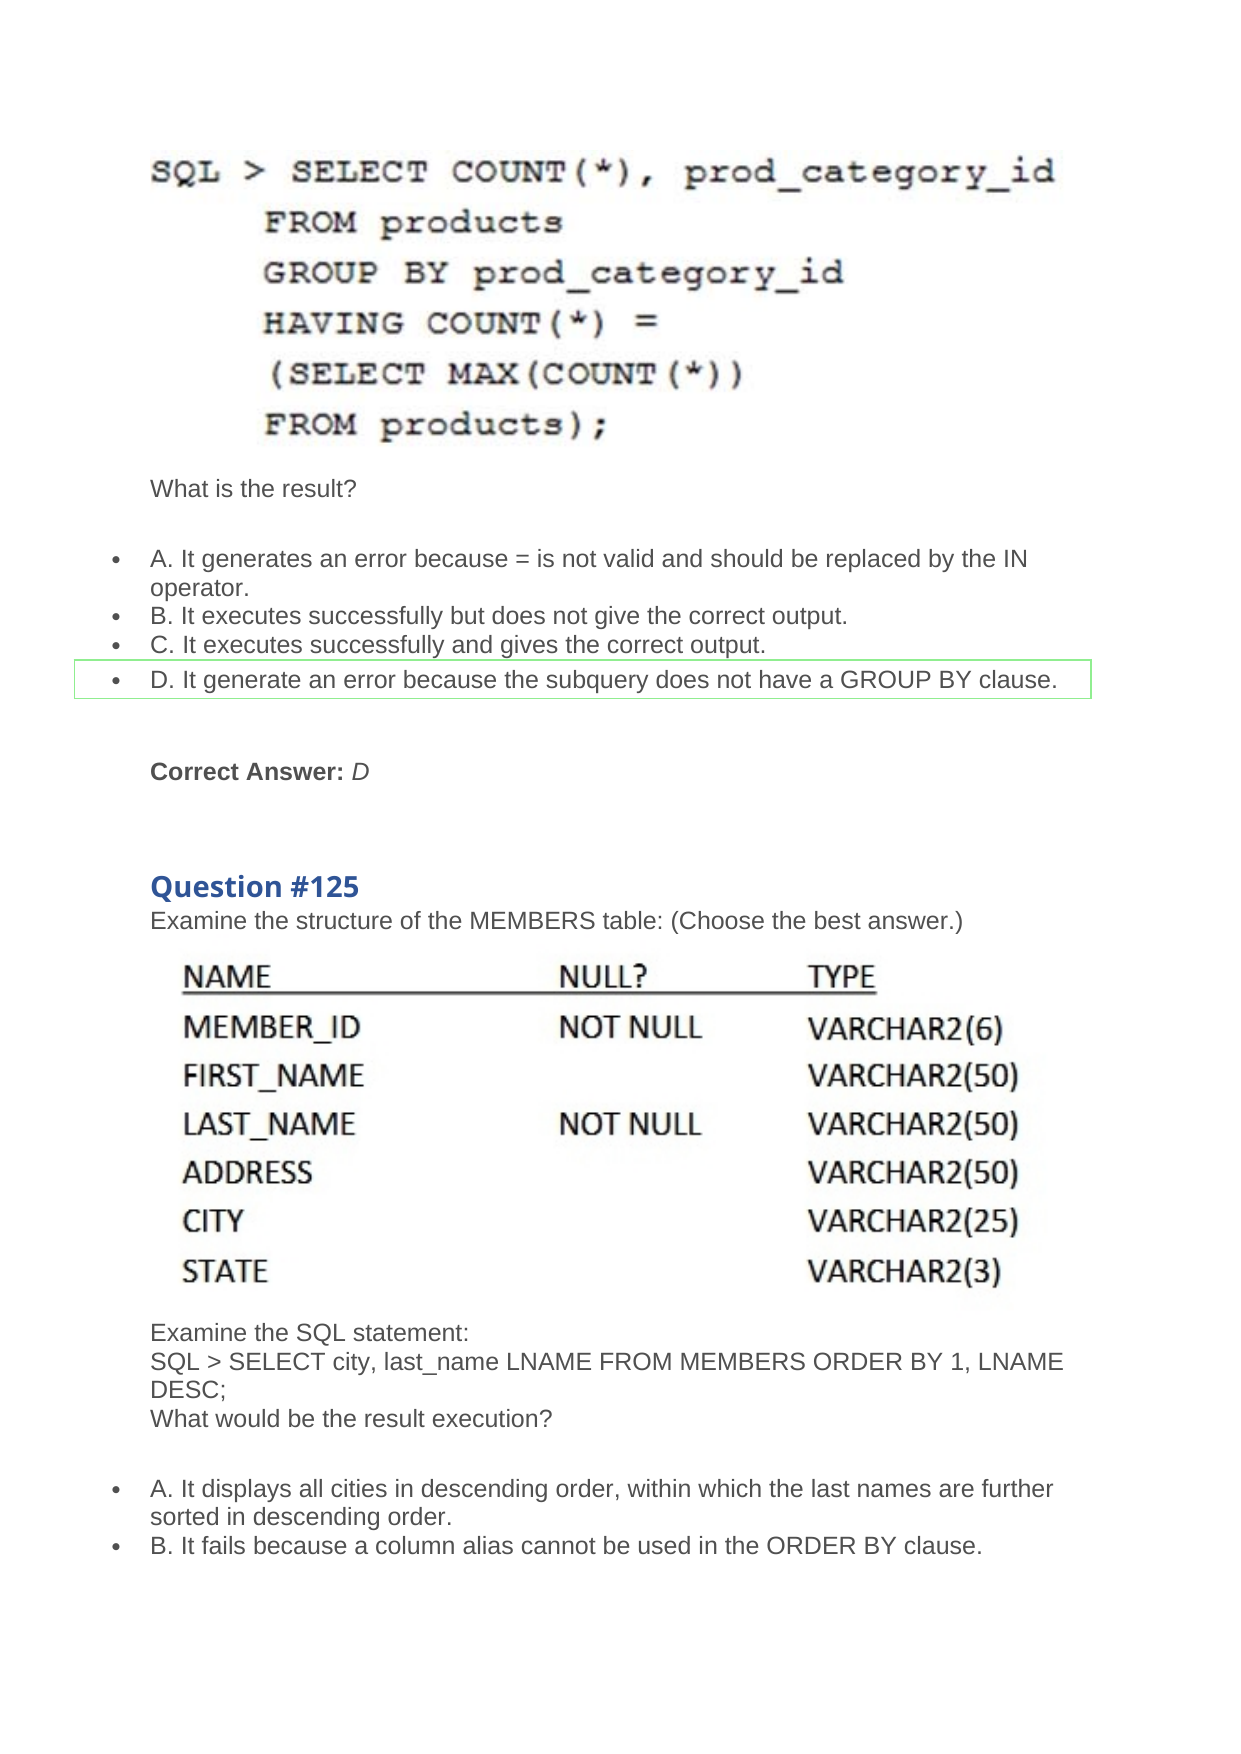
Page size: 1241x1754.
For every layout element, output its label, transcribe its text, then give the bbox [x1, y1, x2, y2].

list D. It generate an error because the subquery does not have a GROUP BY clause. [75, 661, 1090, 698]
list A. It displays all cities in descending order, within which the last names are further sorted in descending order. [112, 1474, 1090, 1531]
list A. It generates an error because = is not valid and should be replaced by the IN operator. [112, 544, 1090, 601]
text Examine the structure of the MEMBERS table: (Choose the best answer.) Examine the SQL statement: SQL > SELECT city, last_name LNAME FROM MEMBERS ORDER BY 1, LNAME DESC; What would be the result execution? [150, 906, 1090, 934]
picture [150, 150, 1090, 475]
list B. It fails because a column alias cannot be used in the ORDER BY clause. [112, 1531, 1090, 1560]
subtitle Question #125 [150, 866, 1090, 906]
list C. It executes successfully and gives the correct output. [112, 630, 1090, 659]
list B. It executes successfully but does not give the correct output. [112, 601, 1090, 630]
picture [150, 934, 1090, 1318]
text Examine the structure of the MEMBERS table: (Choose the best answer.) Examine the SQL statement: SQL > SELECT city, last_name LNAME FROM MEMBERS ORDER BY 1, LNAME DESC; What would be the result execution? [150, 1318, 1090, 1433]
text Correct Answer: D [150, 757, 1090, 816]
